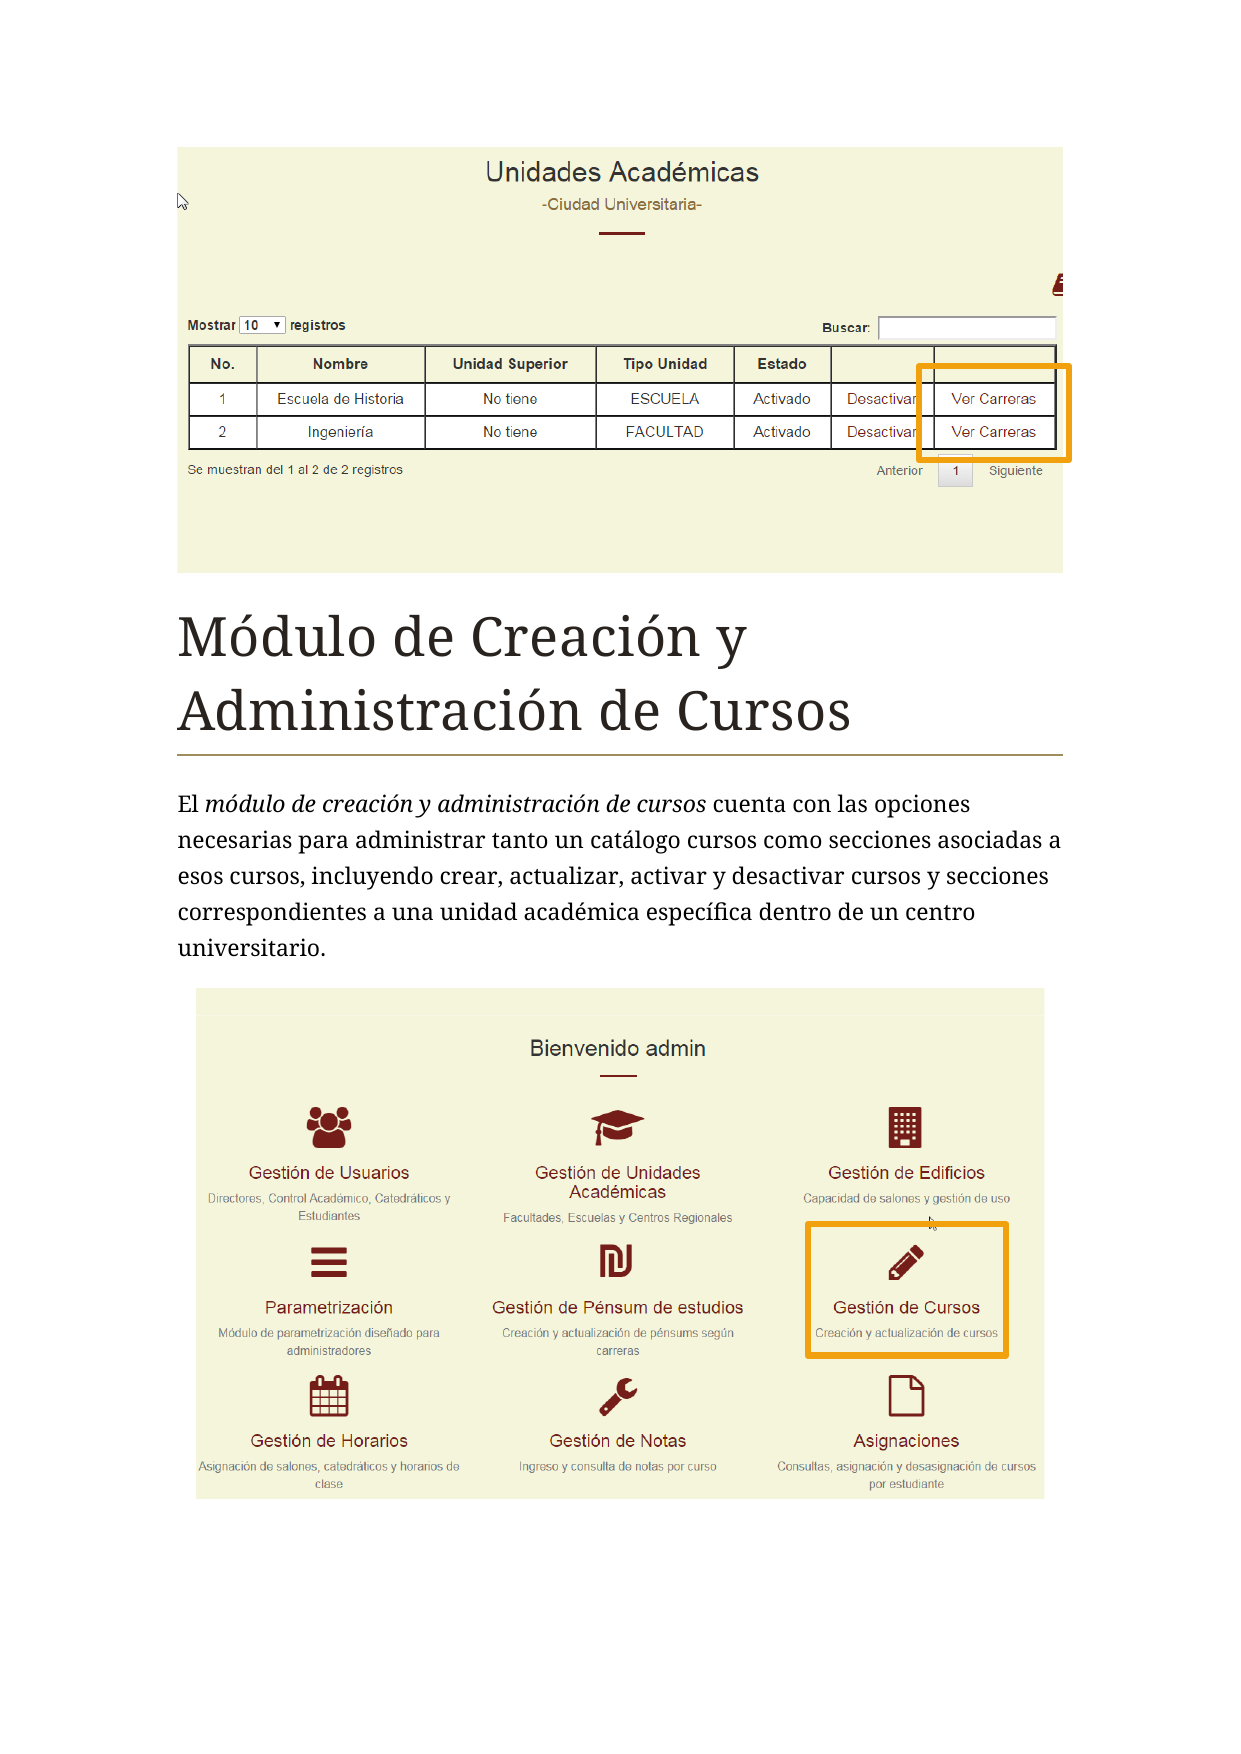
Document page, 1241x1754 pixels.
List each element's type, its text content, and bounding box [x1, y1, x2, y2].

text El módulo de creación y administración de cursos cuenta con las opciones necesarias para administrar tanto un catálogo cursos como secciones asociadas a esos cursos, incluyendo crear, actualizar, activar y desactivar cursos y secciones correspondientes a una unidad académica específica dentro de un centro universitario. [177, 788, 1063, 963]
picture [922, 369, 1063, 457]
picture [196, 988, 1045, 1499]
picture [177, 147, 1063, 573]
title Módulo de Creación y Administración de Cursos [177, 598, 1063, 754]
